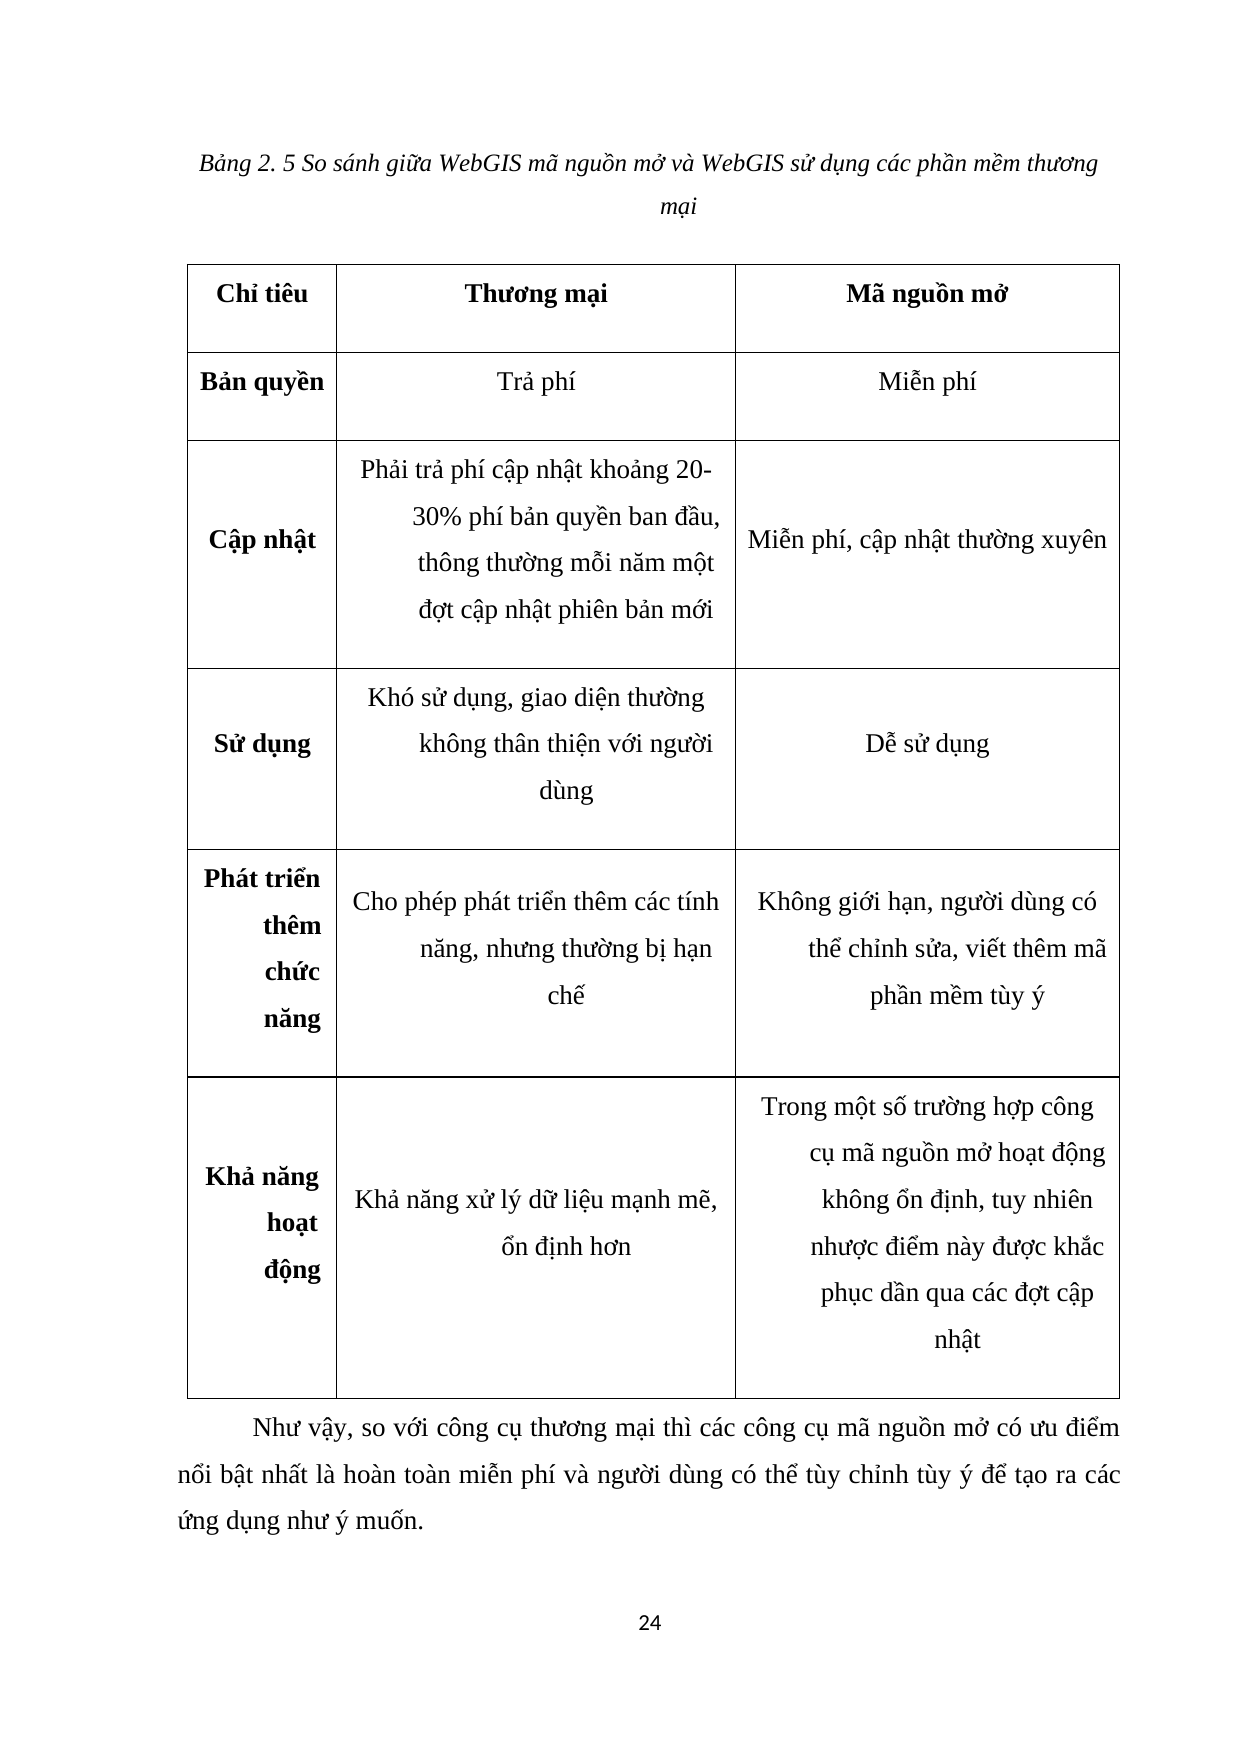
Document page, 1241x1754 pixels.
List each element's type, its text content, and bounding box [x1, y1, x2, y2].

table_cell Phát triển thêm chức năng [188, 850, 336, 1076]
table_cell Không giới hạn, người dùng có thể chỉnh sửa, viết thêm mã phần mềm tùy ý [736, 850, 1119, 1076]
table_header Thương mại [337, 265, 735, 352]
table_cell Trong một số trường hợp công cụ mã nguồn mở hoạt động không ổn định, tuy nhiên nhược điểm này được khắc phục dần qua các đợt cập nhật [736, 1078, 1119, 1397]
table_cell Cho phép phát triển thêm các tính năng, nhưng thường bị hạn chế [337, 850, 735, 1076]
table_cell Miễn phí, cập nhật thường xuyên [736, 441, 1119, 667]
table_cell Phải trả phí cập nhật khoảng 20-30% phí bản quyền ban đầu, thông thường mỗi năm một đợt cập nhật phiên bản mới [337, 441, 735, 667]
table_cell Khả năng hoạt động [188, 1078, 336, 1397]
table_header Chỉ tiêu [188, 265, 336, 352]
table_cell Khả năng xử lý dữ liệu mạnh mẽ, ổn định hơn [337, 1078, 735, 1397]
table_cell Sử dụng [188, 669, 336, 848]
table_cell Dễ sử dụng [736, 669, 1119, 848]
table_cell Cập nhật [188, 441, 336, 667]
table_cell Miễn phí [736, 353, 1119, 439]
table_cell Trả phí [337, 353, 735, 439]
table_header Mã nguồn mở [736, 265, 1119, 352]
table_cell Bản quyền [188, 353, 336, 439]
text Bảng 2. 5 So sánh giữa WebGIS mã nguồn mở và WebGIS sử dụng các phần mềm thương mại [177, 148, 1122, 219]
table_cell Khó sử dụng, giao diện thường không thân thiện với người dùng [337, 669, 735, 848]
text Như vậy, so với công cụ thương mại thì các công cụ mã nguồn mở có ưu điểm nổi bật nhất là hoàn toàn miễn phí và người dùng có thể tùy chỉnh tùy ý để tạo ra các ứng dụng như ý muốn. [177, 1411, 1122, 1536]
